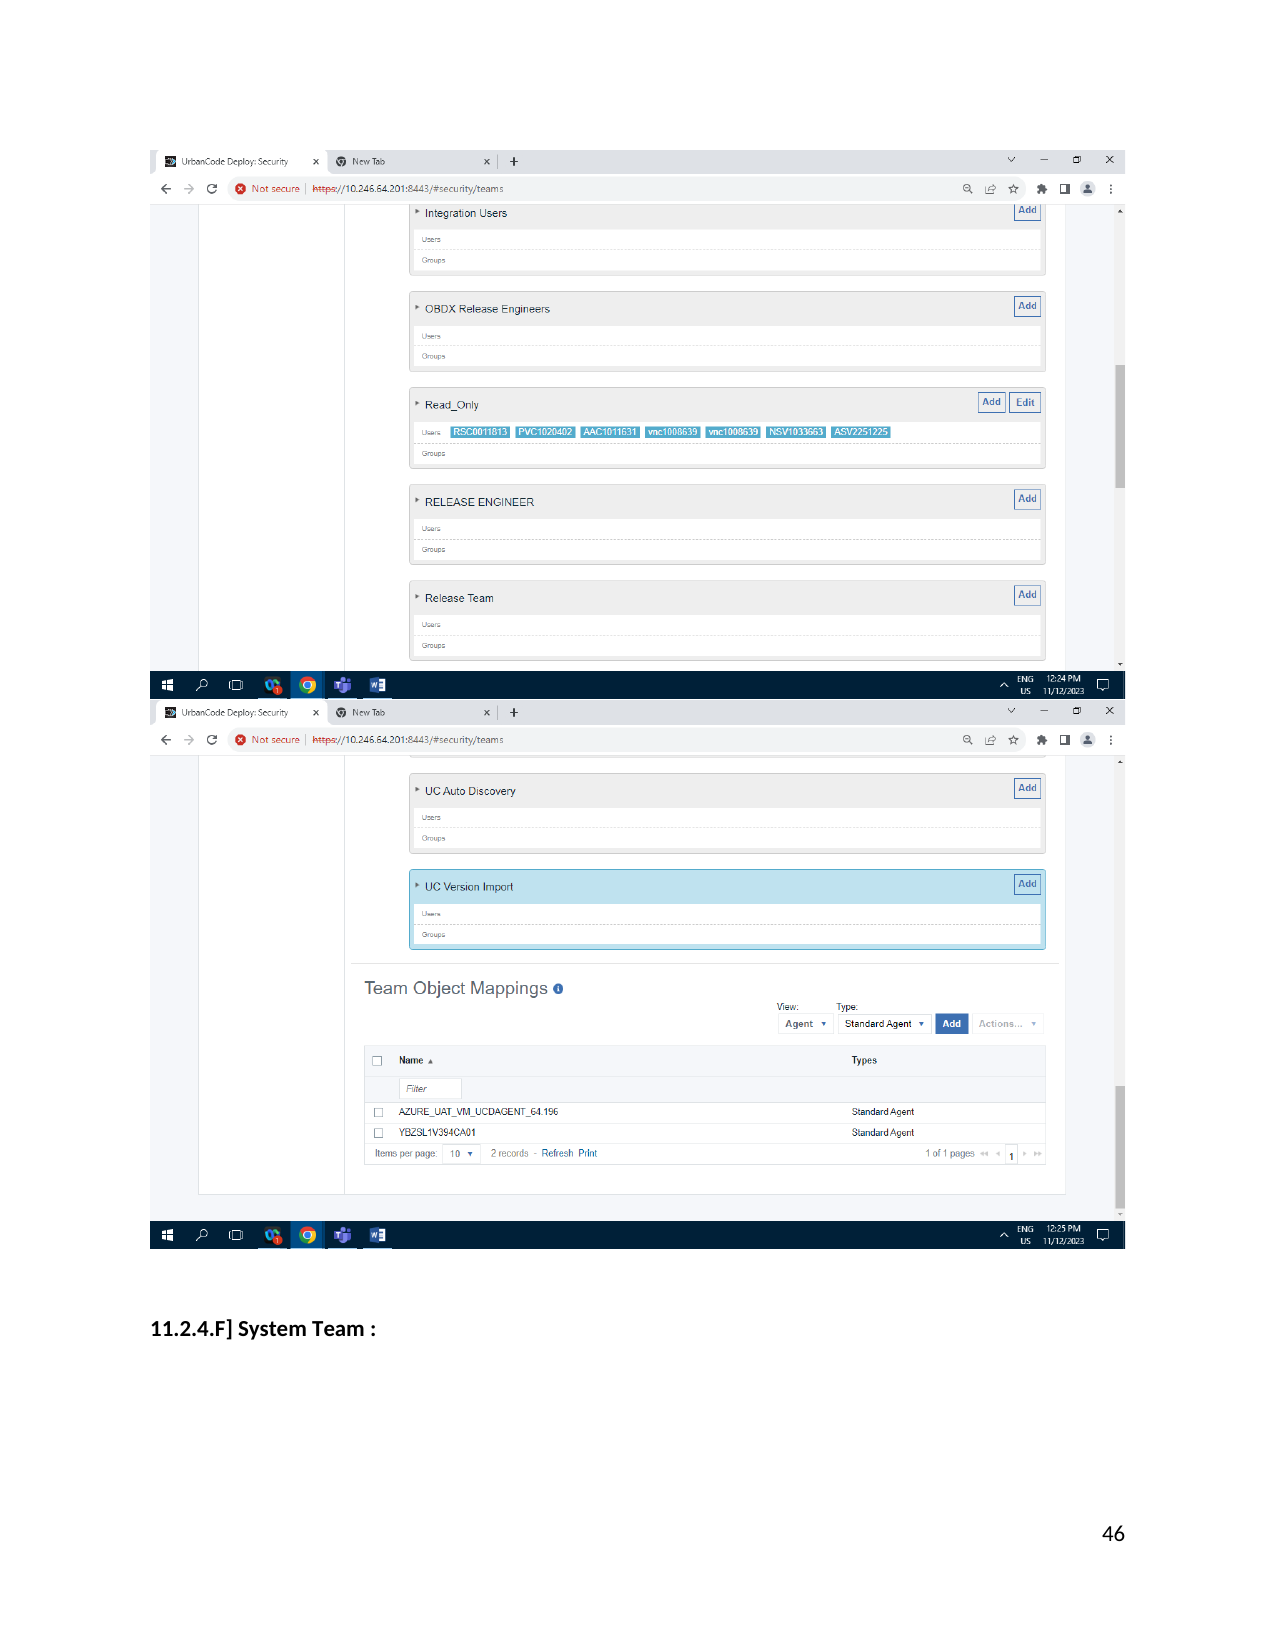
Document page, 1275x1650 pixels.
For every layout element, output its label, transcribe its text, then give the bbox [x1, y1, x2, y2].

text 11.2.4.F] System Team : [150, 1314, 1125, 1342]
picture [150, 150, 1125, 699]
picture [150, 700, 1125, 1249]
